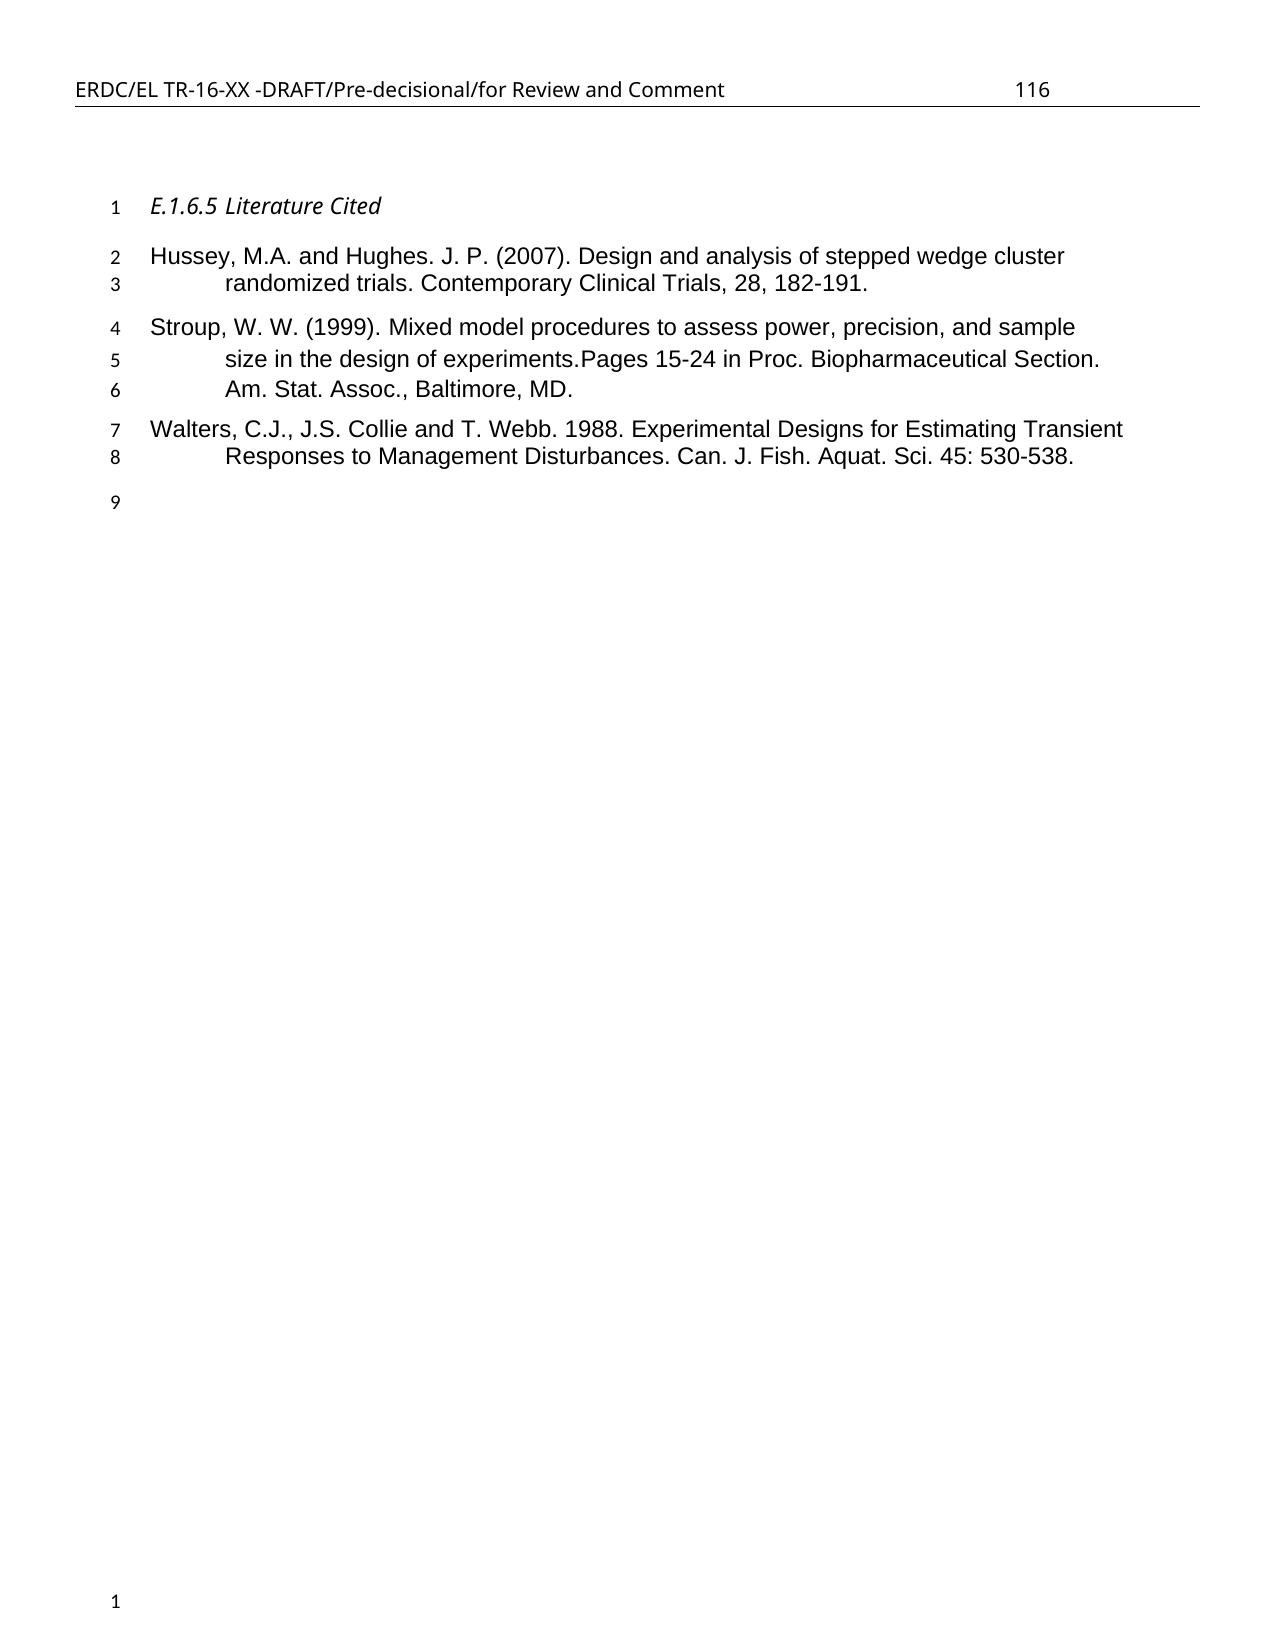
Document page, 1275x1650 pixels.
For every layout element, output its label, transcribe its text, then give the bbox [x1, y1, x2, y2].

text Hussey, M.A. and Hughes. J. P. (2007). Design and analysis of stepped wedge cluster randomized trials. Contemporary Clinical Trials, 28, 182-191. [150, 242, 1125, 297]
text Stroup, W. W. (1999). Mixed model procedures to assess power, precision, and sample size in the design of experiments. Pages 15-24 in Proc. Biopharmaceutical Section. Am. Stat. Assoc., Baltimore, MD. [150, 309, 1125, 402]
subtitle Literature Cited [150, 187, 1125, 221]
text Walters, C.J., J.S. Collie and T. Webb. 1988. Experimental Designs for Estimating Transient Responses to Management Disturbances. Can. J. Fish. Aquat. Sci. 45: 530-538. [150, 415, 1125, 470]
